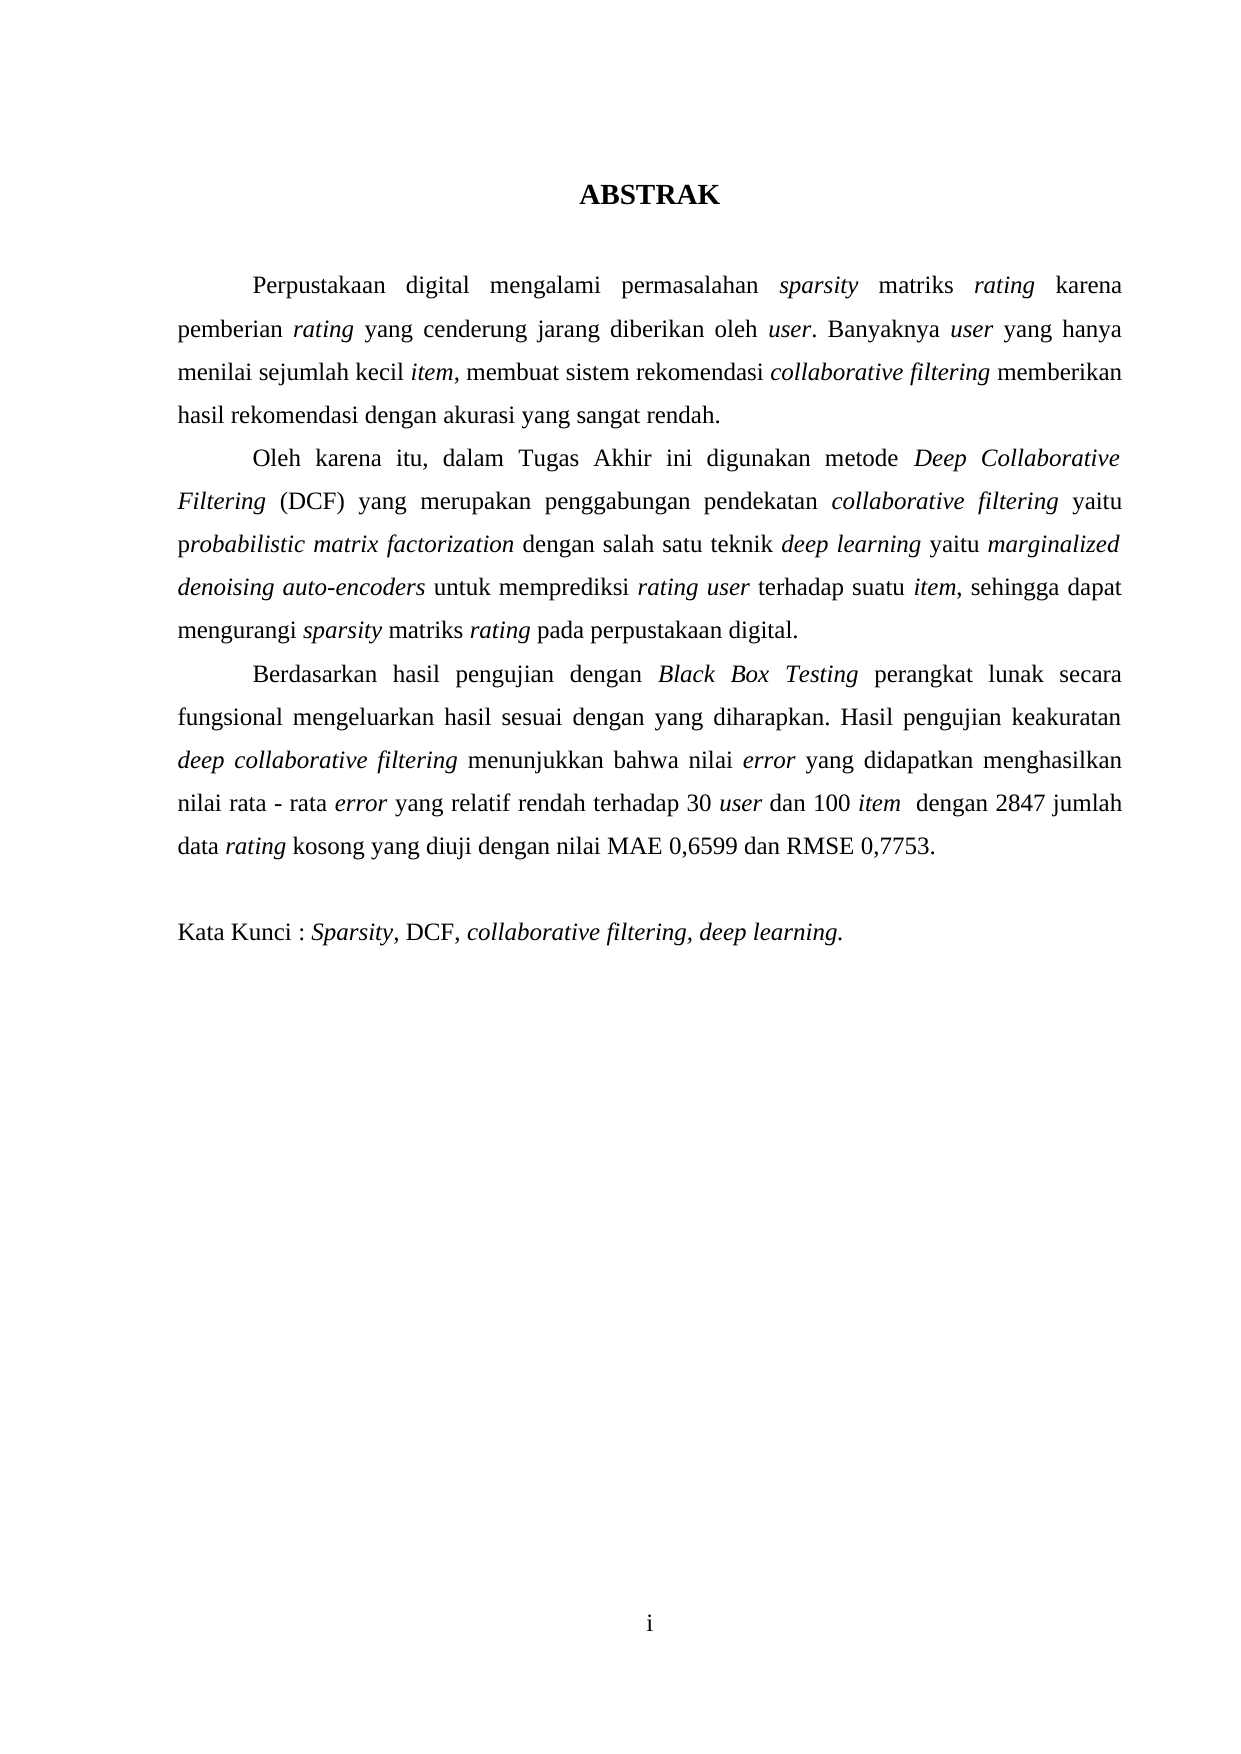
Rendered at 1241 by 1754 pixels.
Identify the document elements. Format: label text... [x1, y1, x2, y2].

text Kata Kunci : Sparsity, DCF, collaborative filtering, deep learning. [177, 917, 1122, 946]
subtitle ABSTRAK [177, 177, 1122, 211]
text Oleh karena itu, dalam Tugas Akhir ini digunakan metode Deep Collaborative Filtering (DCF) yang merupakan penggabungan pendekatan collaborative filtering yaitu probabilistic matrix factorization dengan salah satu teknik deep learning yaitu marginalized denoising auto-encoders untuk memprediksi rating user terhadap suatu item, sehingga dapat mengurangi sparsity matriks rating pada perpustakaan digital. [177, 443, 1122, 644]
text Berdasarkan hasil pengujian dengan Black Box Testing perangkat lunak secara fungsional mengeluarkan hasil sesuai dengan yang diharapkan. Hasil pengujian keakuratan deep collaborative filtering menunjukkan bahwa nilai error yang didapatkan menghasilkan nilai rata - rata error yang relatif rendah terhadap 30 user dan 100 item dengan 2847 jumlah data rating kosong yang diuji dengan nilai MAE 0,6599 dan RMSE 0,7753. [177, 659, 1122, 860]
text Perpustakaan digital mengalami permasalahan sparsity matriks rating karena pemberian rating yang cenderung jarang diberikan oleh user. Banyaknya user yang hanya menilai sejumlah kecil item, membuat sistem rekomendasi collaborative filtering memberikan hasil rekomendasi dengan akurasi yang sangat rendah. [177, 271, 1122, 429]
